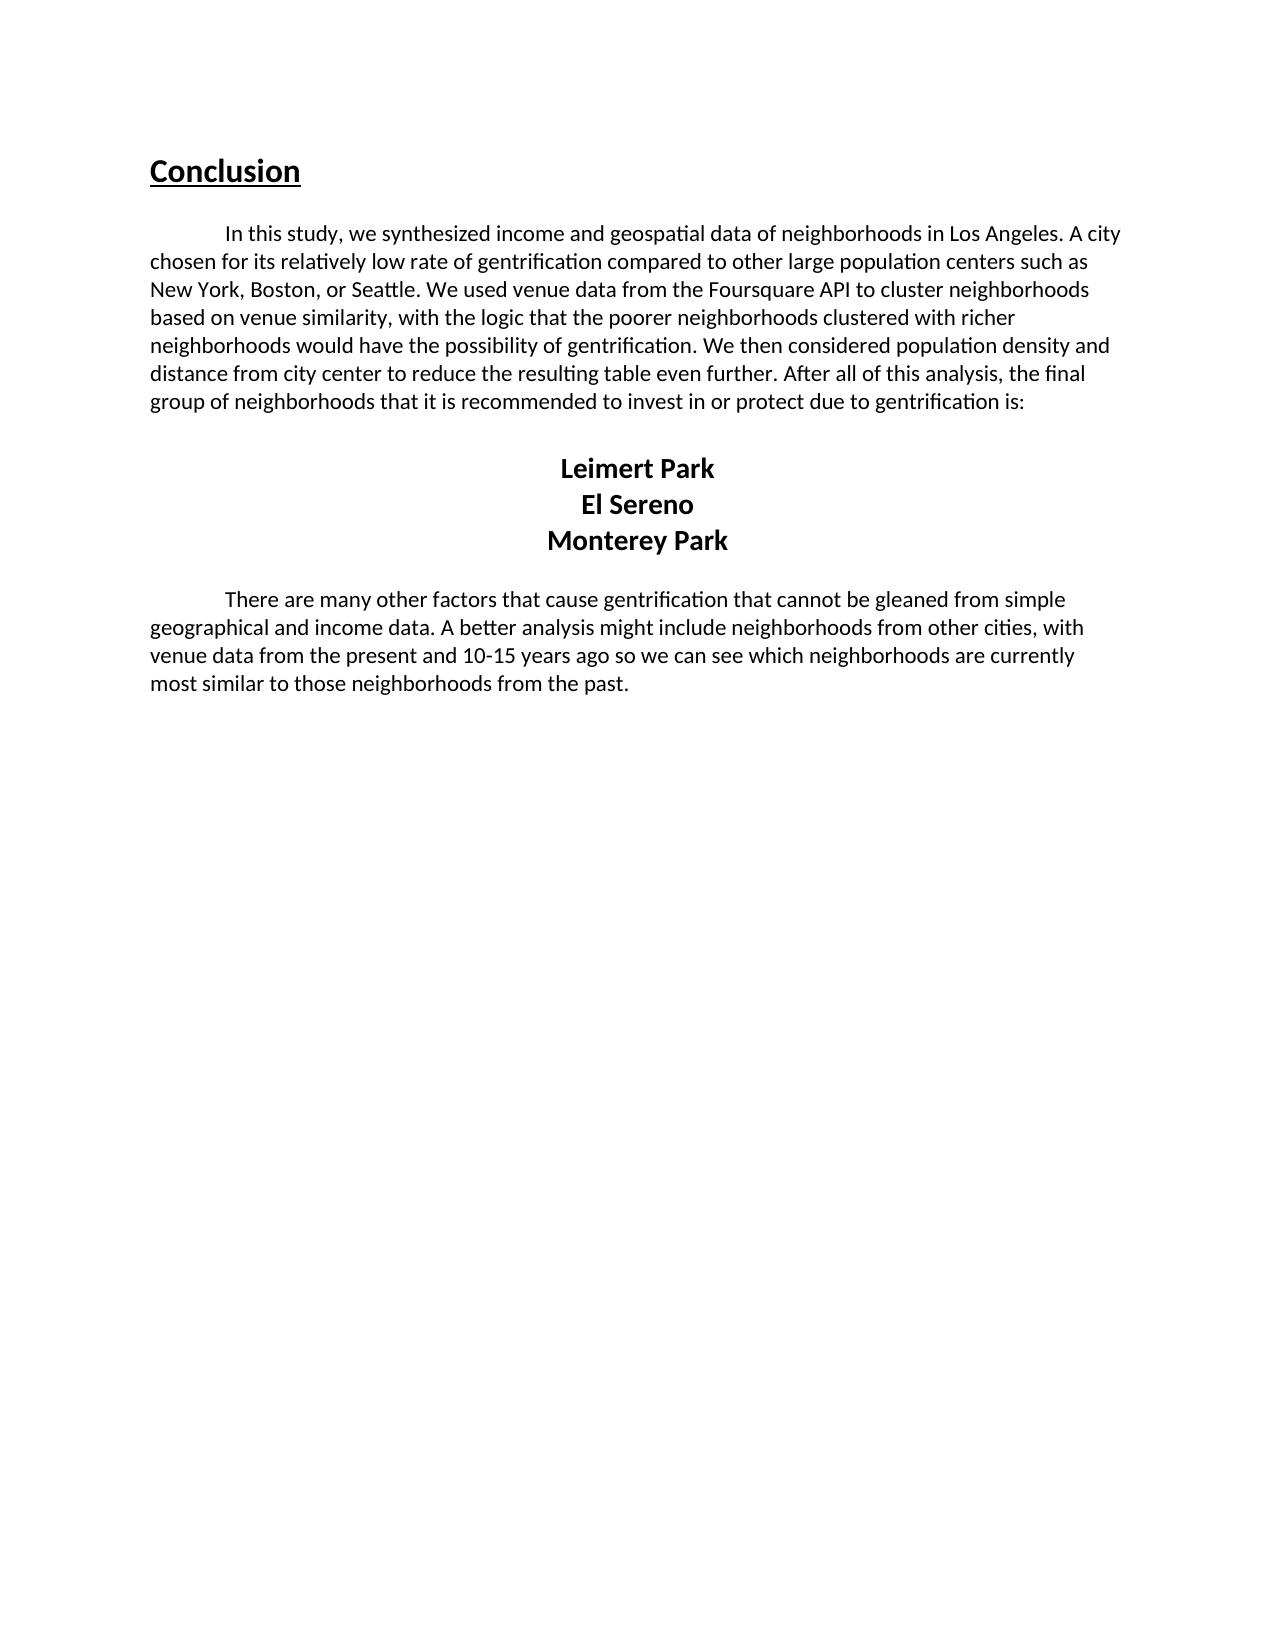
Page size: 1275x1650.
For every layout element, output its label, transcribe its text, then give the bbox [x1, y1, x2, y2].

text Conclusion [150, 150, 1125, 191]
text There are many other factors that cause gentrification that cannot be gleaned from simple geographical and income data. A better analysis might include neighborhoods from other cities, with venue data from the present and 10-15 years ago so we can see which neighborhoods are currently most similar to those neighborhoods from the past. [150, 585, 1125, 697]
text Monterey Park [150, 522, 1125, 557]
text In this study, we synthesized income and geospatial data of neighborhoods in Los Angeles. A city chosen for its relatively low rate of gentrification compared to other large population centers such as New York, Boston, or Seattle. We used venue data from the Foursquare API to cluster neighborhoods based on venue similarity, with the logic that the poorer neighborhoods clustered with richer neighborhoods would have the possibility of gentrification. We then considered population density and distance from city center to reduce the resulting table even further. After all of this analysis, the final group of neighborhoods that it is recommended to invest in or protect due to gentrification is: [150, 219, 1125, 415]
text El Sereno [150, 486, 1125, 522]
text Leimert Park [150, 451, 1125, 486]
